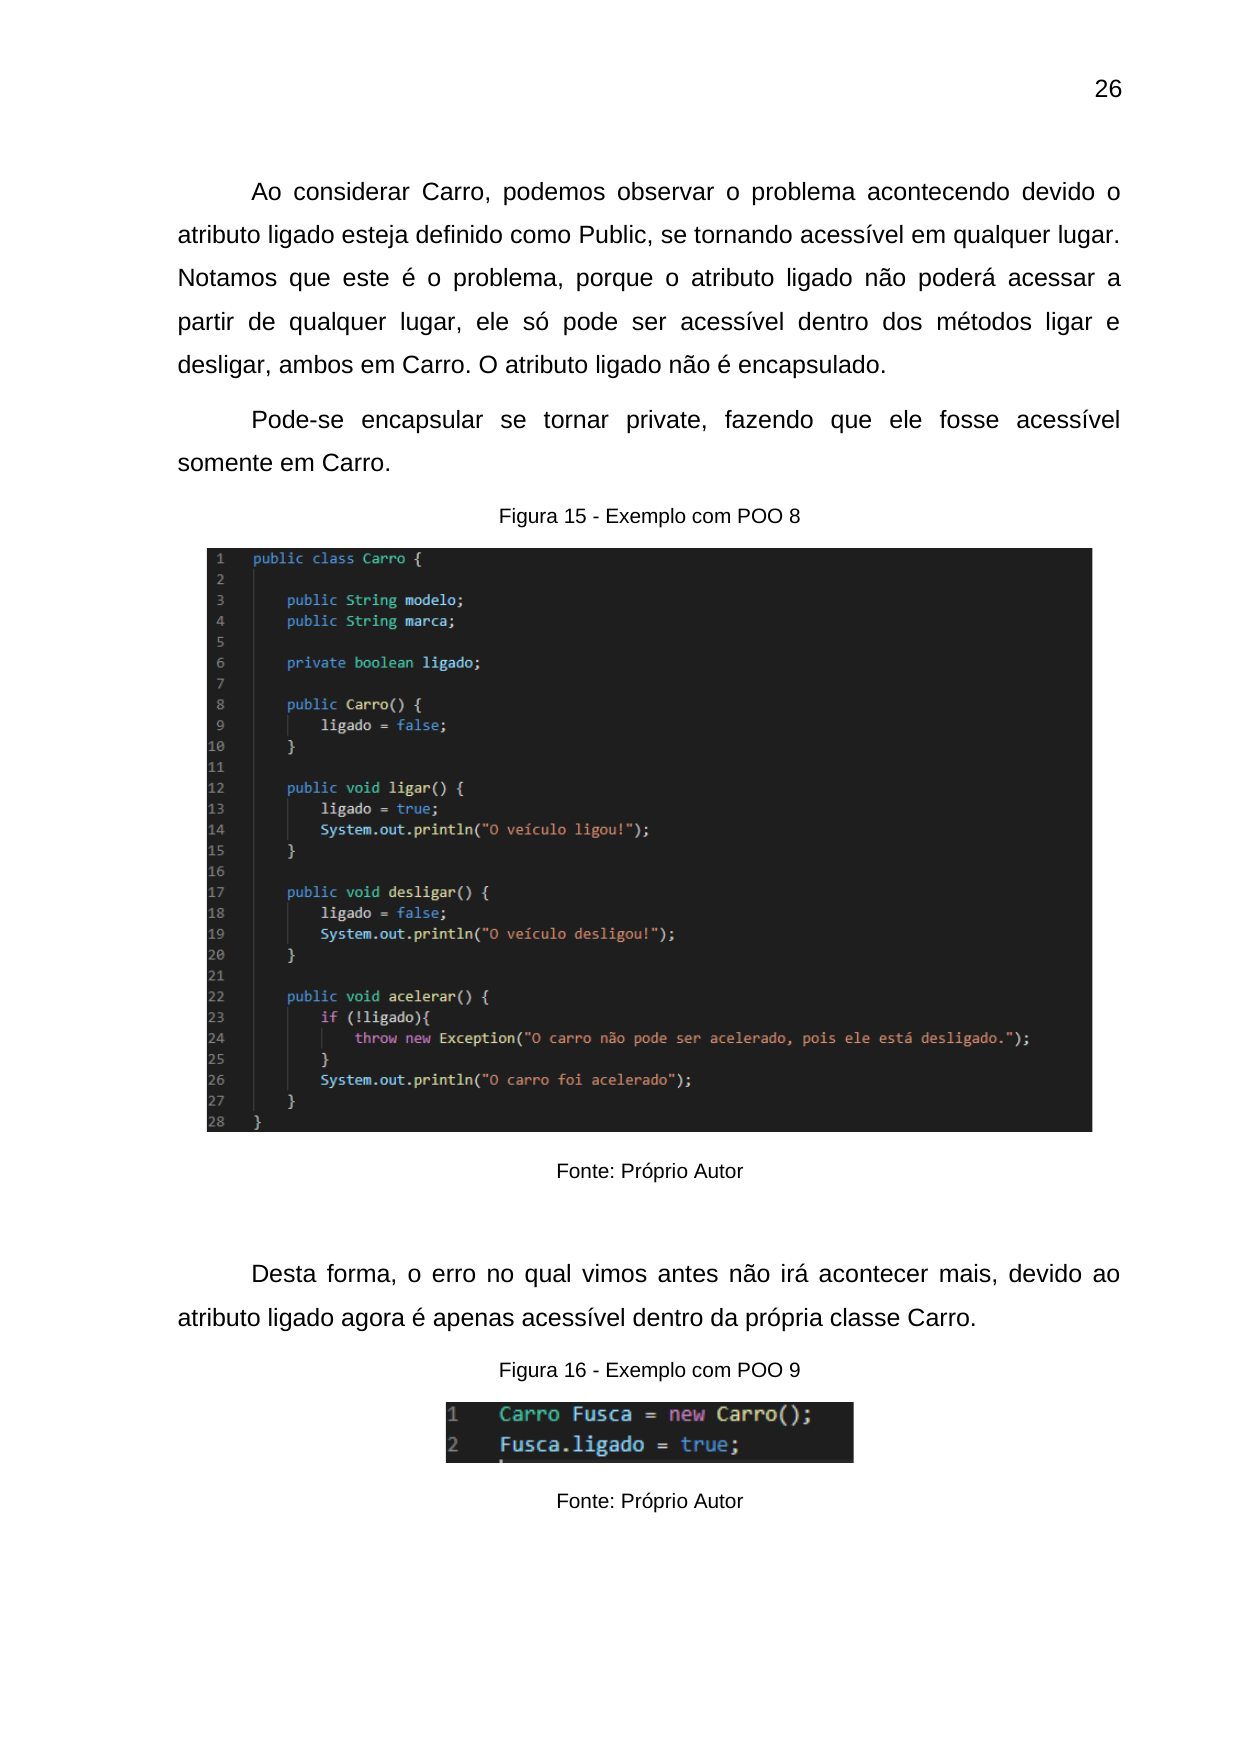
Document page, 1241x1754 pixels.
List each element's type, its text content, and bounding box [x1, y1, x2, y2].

text Fonte: Próprio Autor [177, 1159, 1122, 1183]
picture [445, 1402, 854, 1463]
picture [206, 548, 1093, 1132]
text Fonte: Próprio Autor [177, 1489, 1122, 1513]
text Desta forma, o erro no qual vimos antes não irá acontecer mais, devido ao atributo ligado agora é apenas acessível dentro da própria classe Carro. [177, 1259, 1122, 1331]
text Ao considerar Carro, podemos observar o problema acontecendo devido o atributo ligado esteja definido como Public, se tornando acessível em qualquer lugar. Notamos que este é o problema, porque o atributo ligado não poderá acessar a partir de qualquer lugar, ele só pode ser acessível dentro dos métodos ligar e desligar, ambos em Carro. O atributo ligado não é encapsulado. [177, 177, 1122, 378]
text Pode-se encapsular se tornar private, fazendo que ele fosse acessível somente em Carro. [177, 405, 1122, 477]
